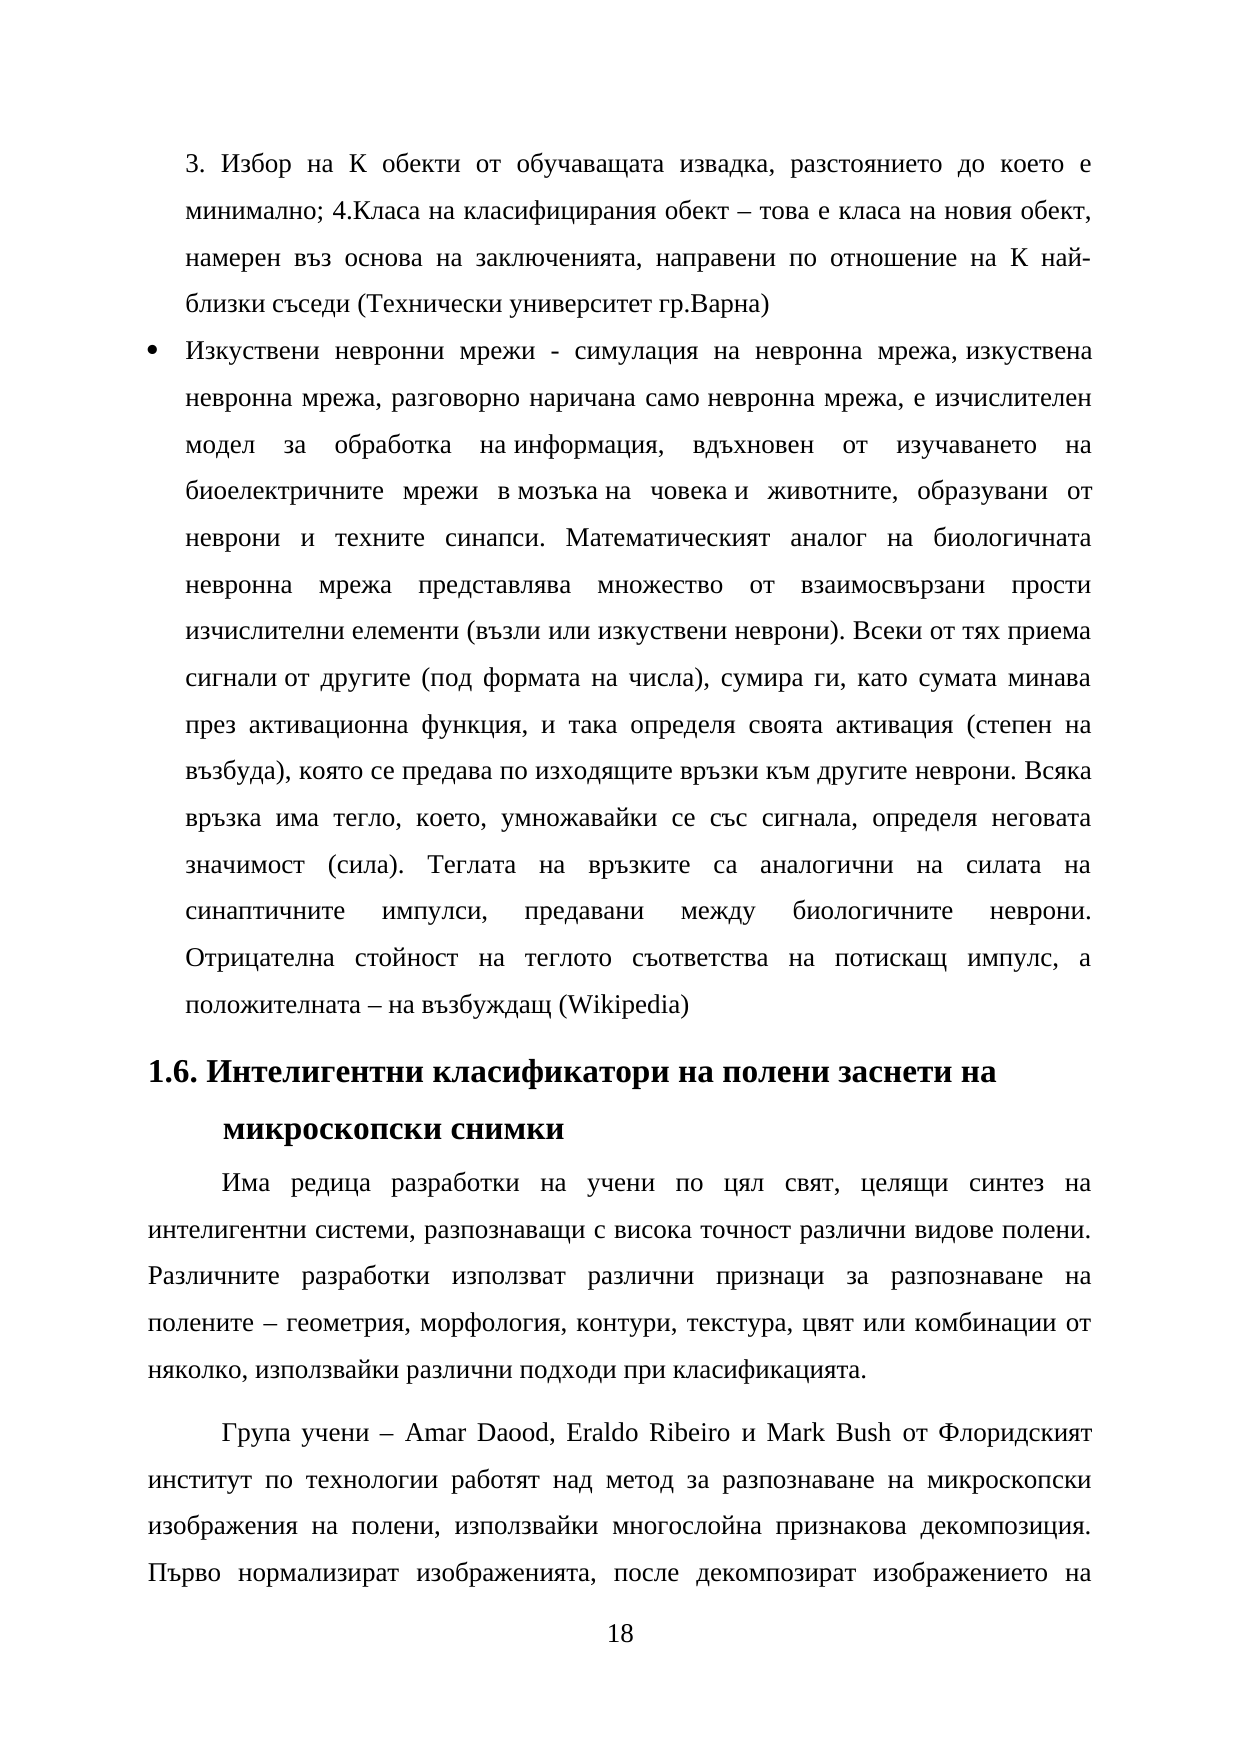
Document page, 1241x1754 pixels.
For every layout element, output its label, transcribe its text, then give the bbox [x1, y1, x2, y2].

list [148, 148, 1093, 319]
subtitle Интелигентни класификатори на полени заснети на микроскопски снимки [148, 1051, 1093, 1147]
list Изкуствени невронни мрежи - симулация на невронна мрежа, изкуствена невронна мрежа, разговорно наричана само невронна мрежа, е изчислителен модел за обработка на информация, вдъхновен от изучаването на биоелектричните мрежи в мозъка на човека и животните, образувани от неврони и техните синапси. Математическият аналог на биологичната невронна мрежа представлява множество от взаимосвързани прости изчислителни елементи (възли или изкуствени неврони). Всеки от тях приема сигнали от другите (под формата на числа), сумира ги, като сумата минава през активационна функция, и така определя своята активация (степен на възбуда), която се предава по изходящите връзки към другите неврони. Всяка връзка има тегло, което, умножавайки се със сигнала, определя неговата значимост (сила). Теглата на връзките са аналогични на силата на синаптичните импулси, предавани между биологичните неврони. Отрицателна стойност на теглото съответства на потискащ импулс, а положителната – на възбуждащ [148, 334, 1093, 1019]
text Има редица разработки на учени по цял свят, целящи синтез на интелигентни системи, разпознаващи с висока точност различни видове полени. Различните разработки използват различни признаци за разпознаване на полените – геометрия, морфология, контури, текстура, цвят или комбинации от няколко, използвайки различни подходи при класификацията. [148, 1166, 1093, 1384]
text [148, 1416, 1093, 1587]
